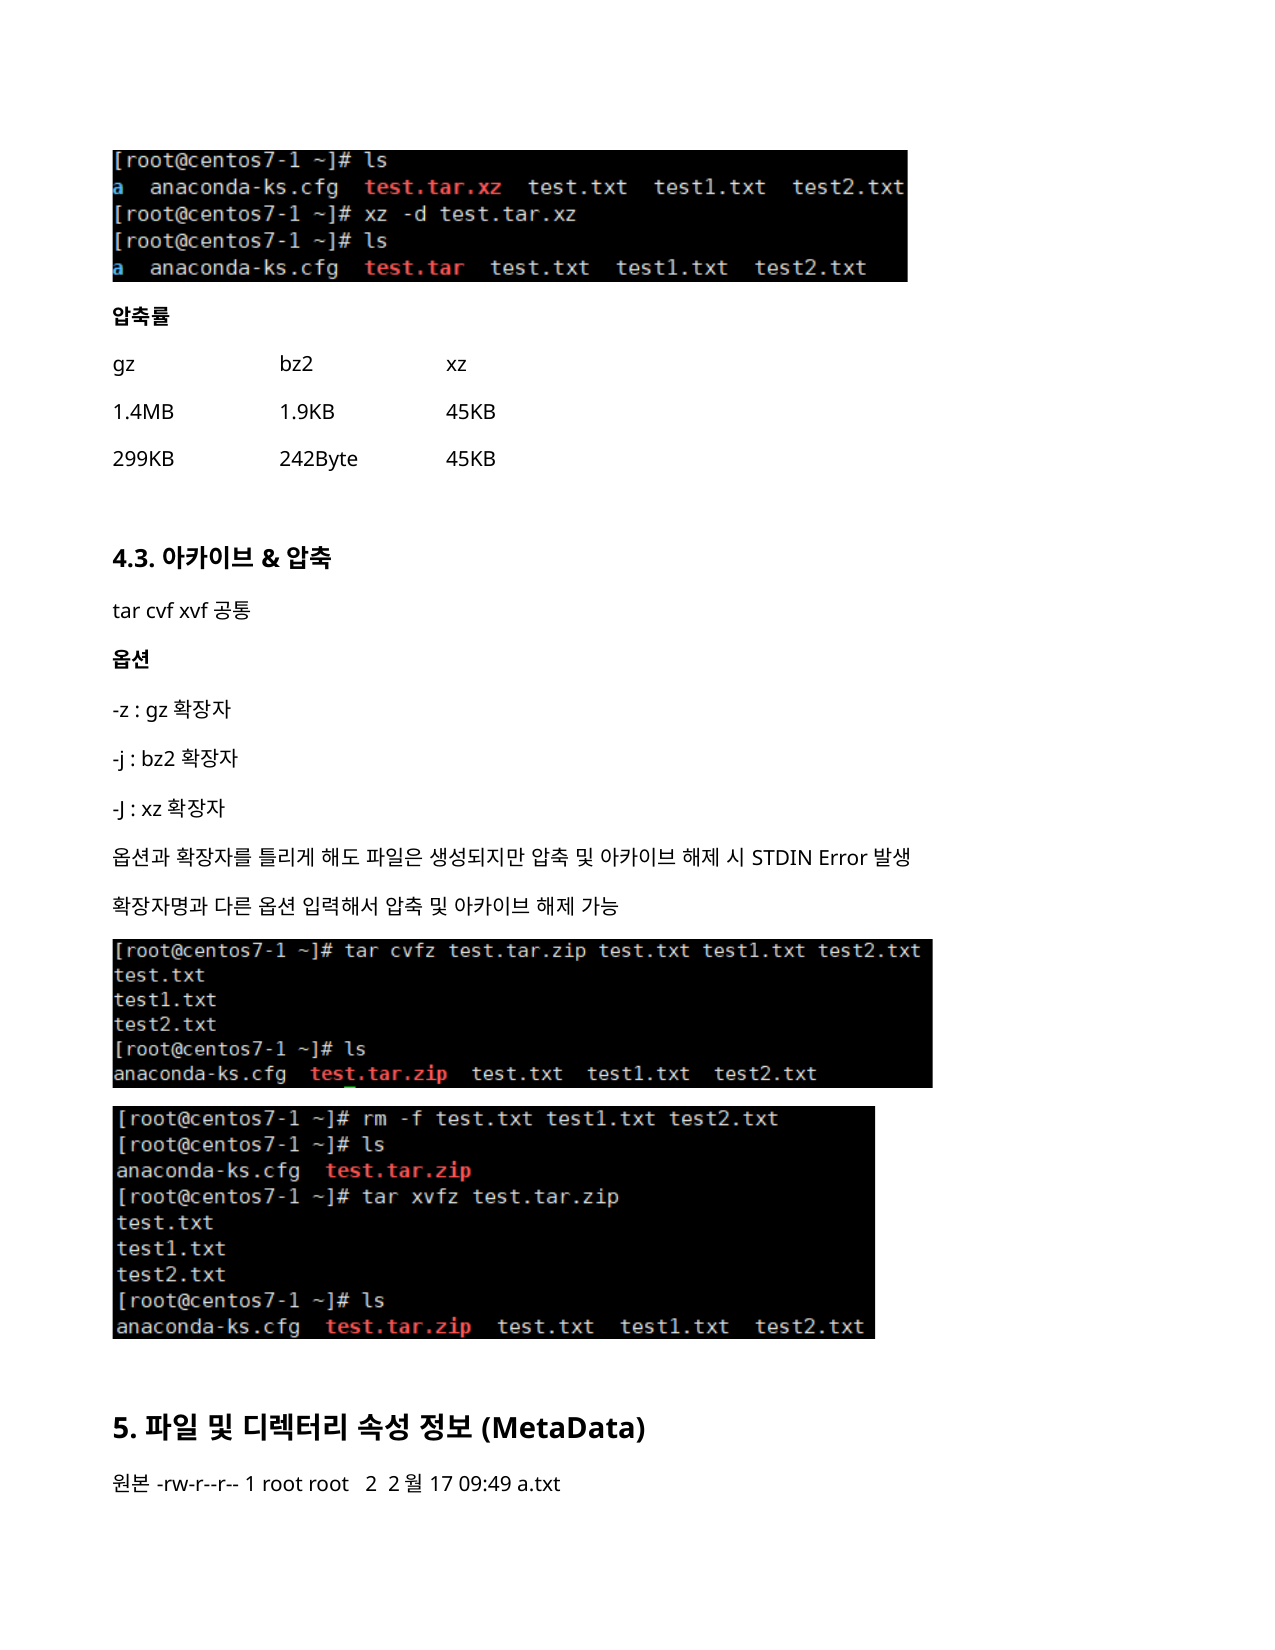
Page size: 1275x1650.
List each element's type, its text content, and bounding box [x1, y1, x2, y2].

text 확장자명과 다른 옵션 입력해서 압축 및 아카이브 해제 가능 [112, 891, 1162, 921]
text 1.4MB 1.9KB 45KB [112, 397, 1162, 425]
text 압축률 [112, 300, 1162, 330]
text 옵션과 확장자를 틀리게 해도 파일은 생성되지만 압축 및 아카이브 해제 시 STDIN Error 발생 [112, 841, 1162, 871]
text 옵션 [112, 644, 1162, 674]
text 299KB 242Byte 45KB [112, 444, 1162, 472]
text -z : gz 확장자 [112, 693, 1162, 723]
subtitle 5. 파일 및 디렉터리 속성 정보 (MetaData) [112, 1405, 1162, 1447]
text -j : bz2 확장자 [112, 742, 1162, 773]
text -J : xz 확장자 [112, 792, 1162, 822]
picture [112, 939, 933, 1088]
text gz bz2 xz [112, 349, 1162, 378]
text 원본 -rw-r--r-- 1 root root 2 2월 17 09:49 a.txt [112, 1467, 1162, 1498]
text 4.3. 아카이브 & 압축 [112, 539, 1162, 575]
text tar cvf xvf 공통 [112, 594, 1162, 625]
picture [112, 1106, 876, 1339]
picture [112, 150, 908, 282]
